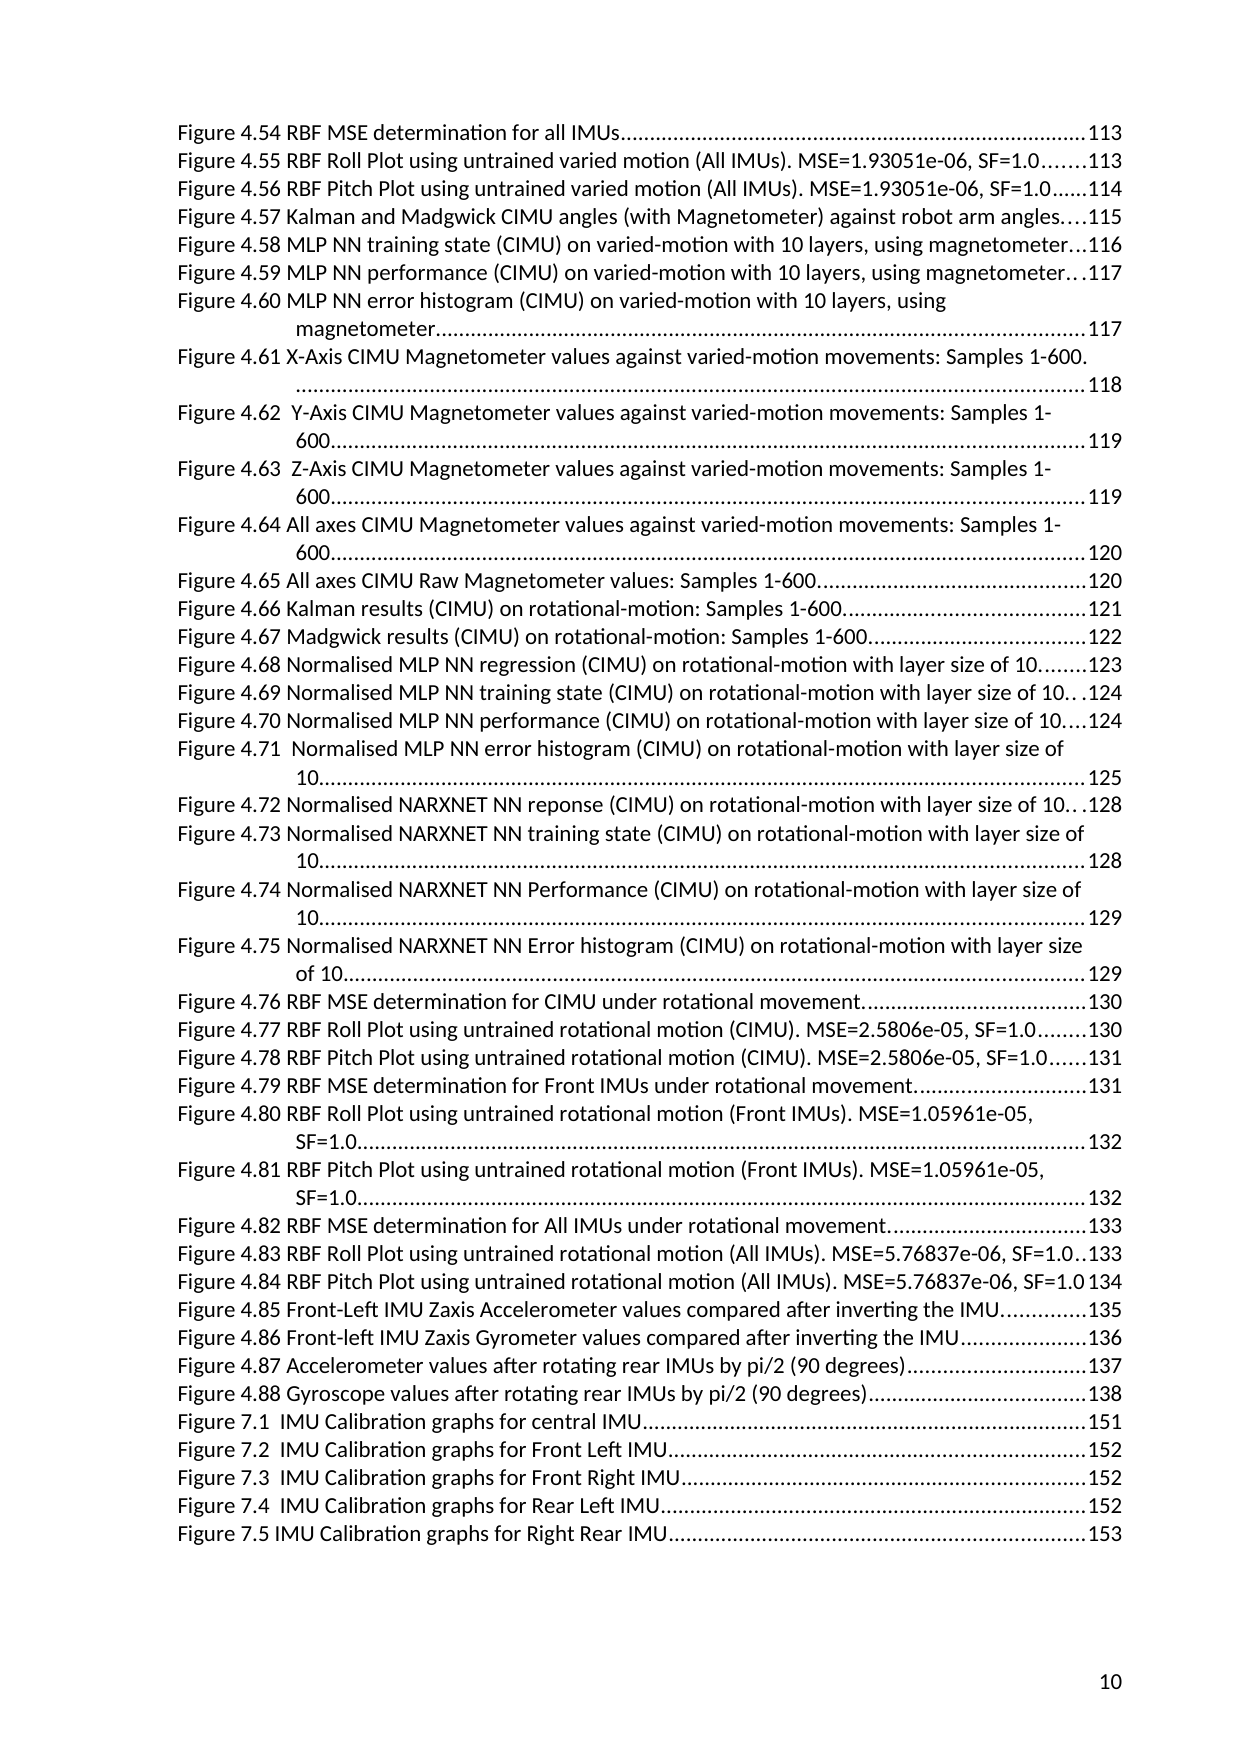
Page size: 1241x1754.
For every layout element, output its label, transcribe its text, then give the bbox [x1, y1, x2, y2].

text Figure 7.2 IMU Calibration graphs for Front Left IMU 152 [177, 1435, 1093, 1463]
text Figure 4.82 RBF MSE determination for All IMUs under rotational movement. 133 [177, 1211, 1093, 1239]
text Figure 7.5 IMU Calibration graphs for Right Rear IMU 153 [177, 1519, 1093, 1547]
text Figure 4.63 Z-Axis CIMU Magnetometer values against varied-motion movements: Samples 1-600. 119 [177, 454, 1093, 510]
text Figure 4.71 Normalised MLP NN error histogram (CIMU) on rotational-motion with layer size of 10. 125 [177, 734, 1093, 791]
text Figure 4.67 Madgwick results (CIMU) on rotational-motion: Samples 1-600. 122 [177, 622, 1093, 651]
text Figure 4.62 Y-Axis CIMU Magnetometer values against varied-motion movements: Samples 1-600. 119 [177, 398, 1093, 454]
text Figure 4.59 MLP NN performance (CIMU) on varied-motion with 10 layers, using magnetometer. 117 [177, 258, 1093, 286]
text Figure 7.3 IMU Calibration graphs for Front Right IMU 152 [177, 1463, 1093, 1491]
text Figure 4.56 RBF Pitch Plot using untrained varied motion (All IMUs). MSE=1.93051e-06, SF=1.0 114 [177, 174, 1093, 202]
text Figure 4.83 RBF Roll Plot using untrained rotational motion (All IMUs). MSE=5.76837e-06, SF=1.0 133 [177, 1239, 1093, 1267]
text Figure 4.76 RBF MSE determination for CIMU under rotational movement. 130 [177, 987, 1093, 1015]
text Figure 4.79 RBF MSE determination for Front IMUs under rotational movement. 131 [177, 1071, 1093, 1099]
text Figure 4.86 Front-left IMU Zaxis Gyrometer values compared after inverting the IMU 136 [177, 1323, 1093, 1351]
text Figure 4.74 Normalised NARXNET NN Performance (CIMU) on rotational-motion with layer size of 10. 129 [177, 875, 1093, 931]
text Figure 4.68 Normalised MLP NN regression (CIMU) on rotational-motion with layer size of 10. 123 [177, 651, 1093, 678]
text Figure 4.72 Normalised NARXNET NN reponse (CIMU) on rotational-motion with layer size of 10. 128 [177, 791, 1093, 819]
text Figure 4.69 Normalised MLP NN training state (CIMU) on rotational-motion with layer size of 10. 124 [177, 678, 1093, 707]
text Figure 4.75 Normalised NARXNET NN Error histogram (CIMU) on rotational-motion with layer size of 10. 129 [177, 931, 1093, 987]
text Figure 4.81 RBF Pitch Plot using untrained rotational motion (Front IMUs). MSE=1.05961e-05, SF=1.0 132 [177, 1155, 1093, 1211]
text Figure 4.58 MLP NN training state (CIMU) on varied-motion with 10 layers, using magnetometer. 116 [177, 230, 1093, 258]
text Figure 4.64 All axes CIMU Magnetometer values against varied-motion movements: Samples 1-600. 120 [177, 510, 1093, 566]
text Figure 4.88 Gyroscope values after rotating rear IMUs by pi/2 (90 degrees) 138 [177, 1379, 1093, 1407]
text Figure 4.85 Front-Left IMU Zaxis Accelerometer values compared after inverting the IMU. 135 [177, 1295, 1093, 1323]
text Figure 4.78 RBF Pitch Plot using untrained rotational motion (CIMU). MSE=2.5806e-05, SF=1.0 131 [177, 1043, 1093, 1071]
text Figure 4.57 Kalman and Madgwick CIMU angles (with Magnetometer) against robot arm angles. 115 [177, 202, 1093, 230]
text Figure 4.87 Accelerometer values after rotating rear IMUs by pi/2 (90 degrees) 137 [177, 1351, 1093, 1379]
text Figure 4.60 MLP NN error histogram (CIMU) on varied-motion with 10 layers, using magnetometer. 117 [177, 286, 1093, 342]
text Figure 4.80 RBF Roll Plot using untrained rotational motion (Front IMUs). MSE=1.05961e-05, SF=1.0 132 [177, 1099, 1093, 1155]
text Figure 7.4 IMU Calibration graphs for Rear Left IMU 152 [177, 1491, 1093, 1519]
text Figure 4.66 Kalman results (CIMU) on rotational-motion: Samples 1-600. 121 [177, 594, 1093, 622]
text Figure 4.70 Normalised MLP NN performance (CIMU) on rotational-motion with layer size of 10. 124 [177, 707, 1093, 734]
text Figure 7.1 IMU Calibration graphs for central IMU 151 [177, 1407, 1093, 1435]
text Figure 4.61 X-Axis CIMU Magnetometer values against varied-motion movements: Samples 1-600. 118 [177, 342, 1093, 398]
text Figure 4.65 All axes CIMU Raw Magnetometer values: Samples 1-600. 120 [177, 566, 1093, 594]
text Figure 4.73 Normalised NARXNET NN training state (CIMU) on rotational-motion with layer size of 10. 128 [177, 819, 1093, 875]
text Figure 4.77 RBF Roll Plot using untrained rotational motion (CIMU). MSE=2.5806e-05, SF=1.0 130 [177, 1015, 1093, 1043]
text Figure 4.84 RBF Pitch Plot using untrained rotational motion (All IMUs). MSE=5.76837e-06, SF=1.0 134 [177, 1267, 1093, 1295]
text Figure 4.54 RBF MSE determination for all IMUs 113 [177, 118, 1093, 146]
text Figure 4.55 RBF Roll Plot using untrained varied motion (All IMUs). MSE=1.93051e-06, SF=1.0 113 [177, 146, 1093, 174]
